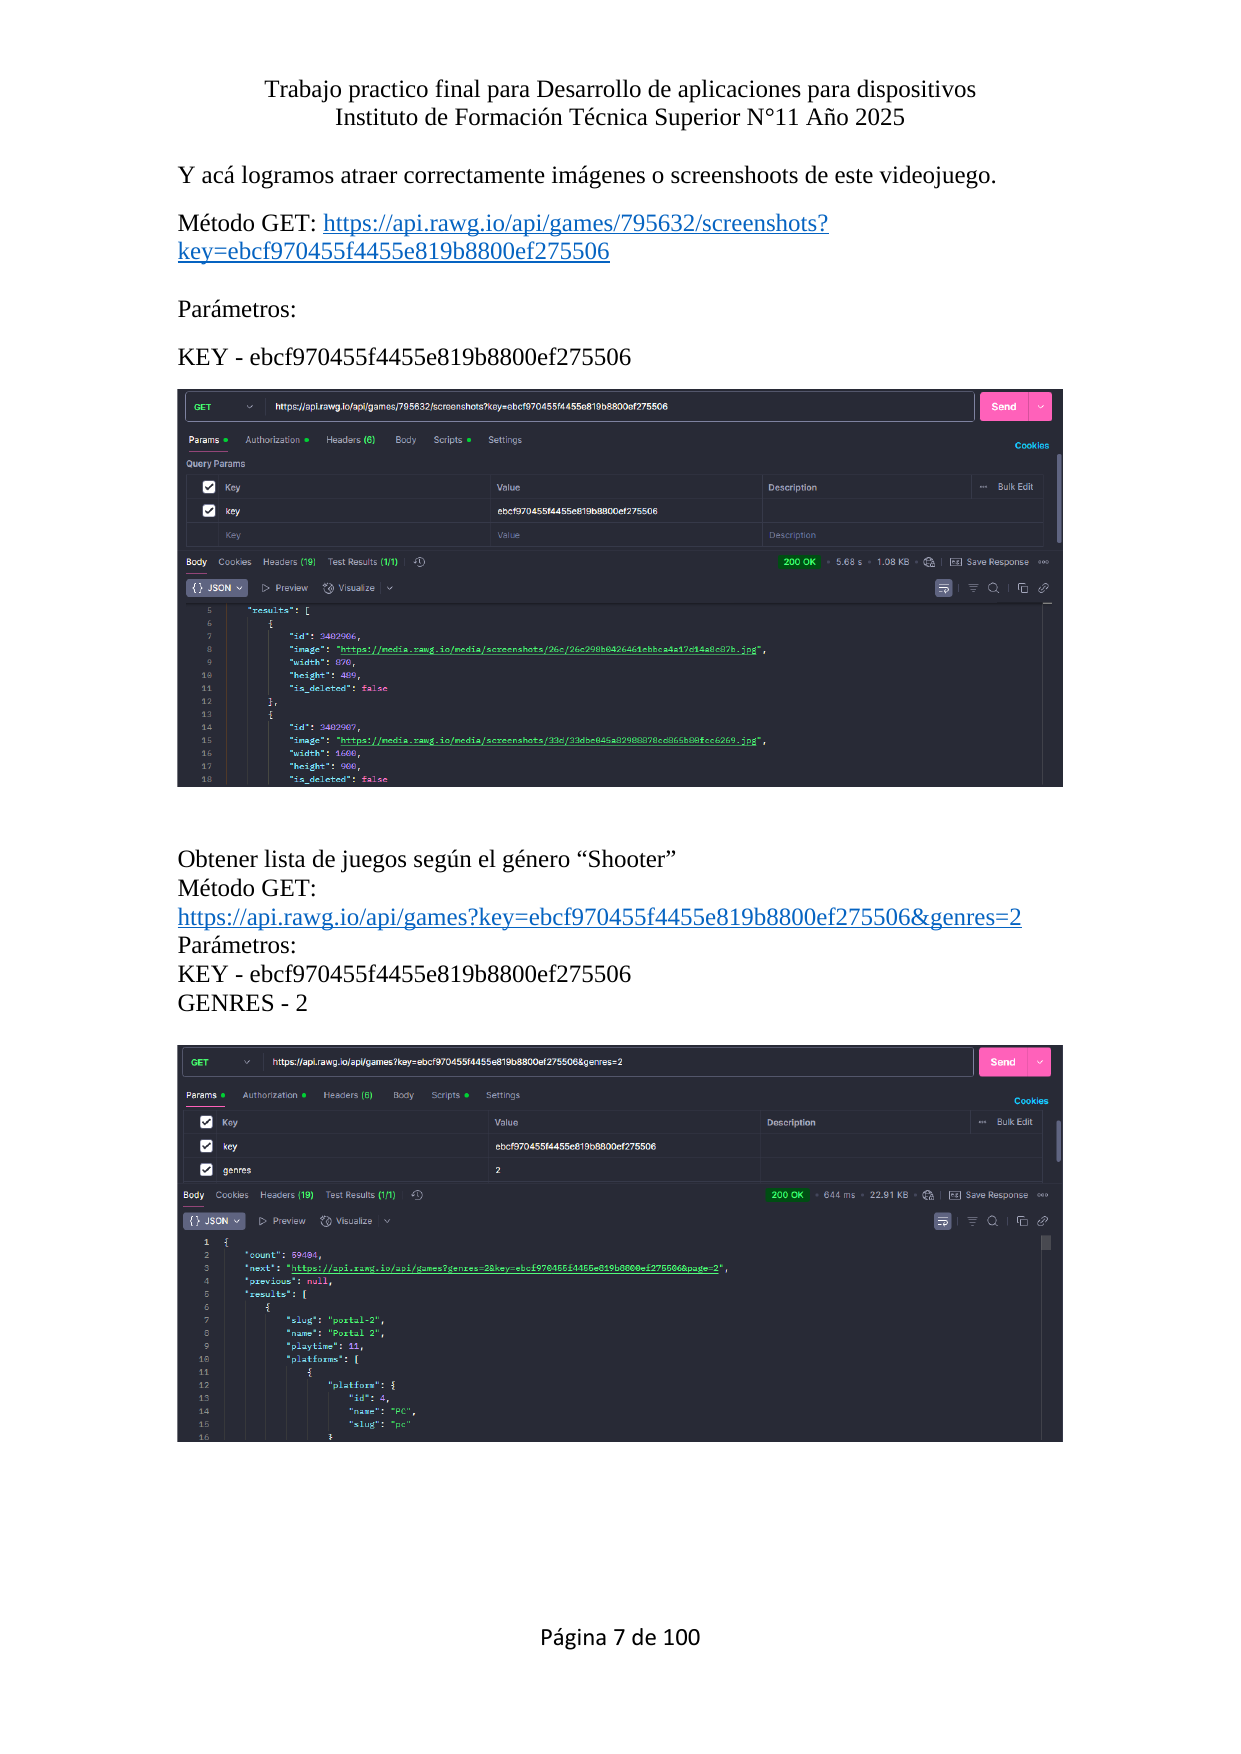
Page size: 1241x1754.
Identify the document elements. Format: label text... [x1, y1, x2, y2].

text Parámetros: [177, 294, 1063, 323]
text KEY - ebcf970455f4455e819b8800ef275506 [177, 342, 1063, 370]
text Método GET: [177, 873, 1063, 902]
text Obtener lista de juegos según el género “Shooter” [177, 844, 1063, 873]
text https://api.rawg.io/api/games?key=ebcf970455f4455e819b8800ef275506&genres=2 [177, 902, 1063, 930]
picture [177, 389, 1063, 787]
text Método GET: https://api.rawg.io/api/games/795632/screenshots?key=ebcf970455f4455e819b8800ef275506 [177, 208, 1063, 265]
text Y acá logramos atraer correctamente imágenes o screenshoots de este videojuego. [177, 160, 1063, 189]
text Parámetros: [177, 930, 1063, 959]
text GENRES - 2 [177, 988, 1063, 1017]
picture [177, 1045, 1063, 1442]
text KEY - ebcf970455f4455e819b8800ef275506 [177, 959, 1063, 988]
